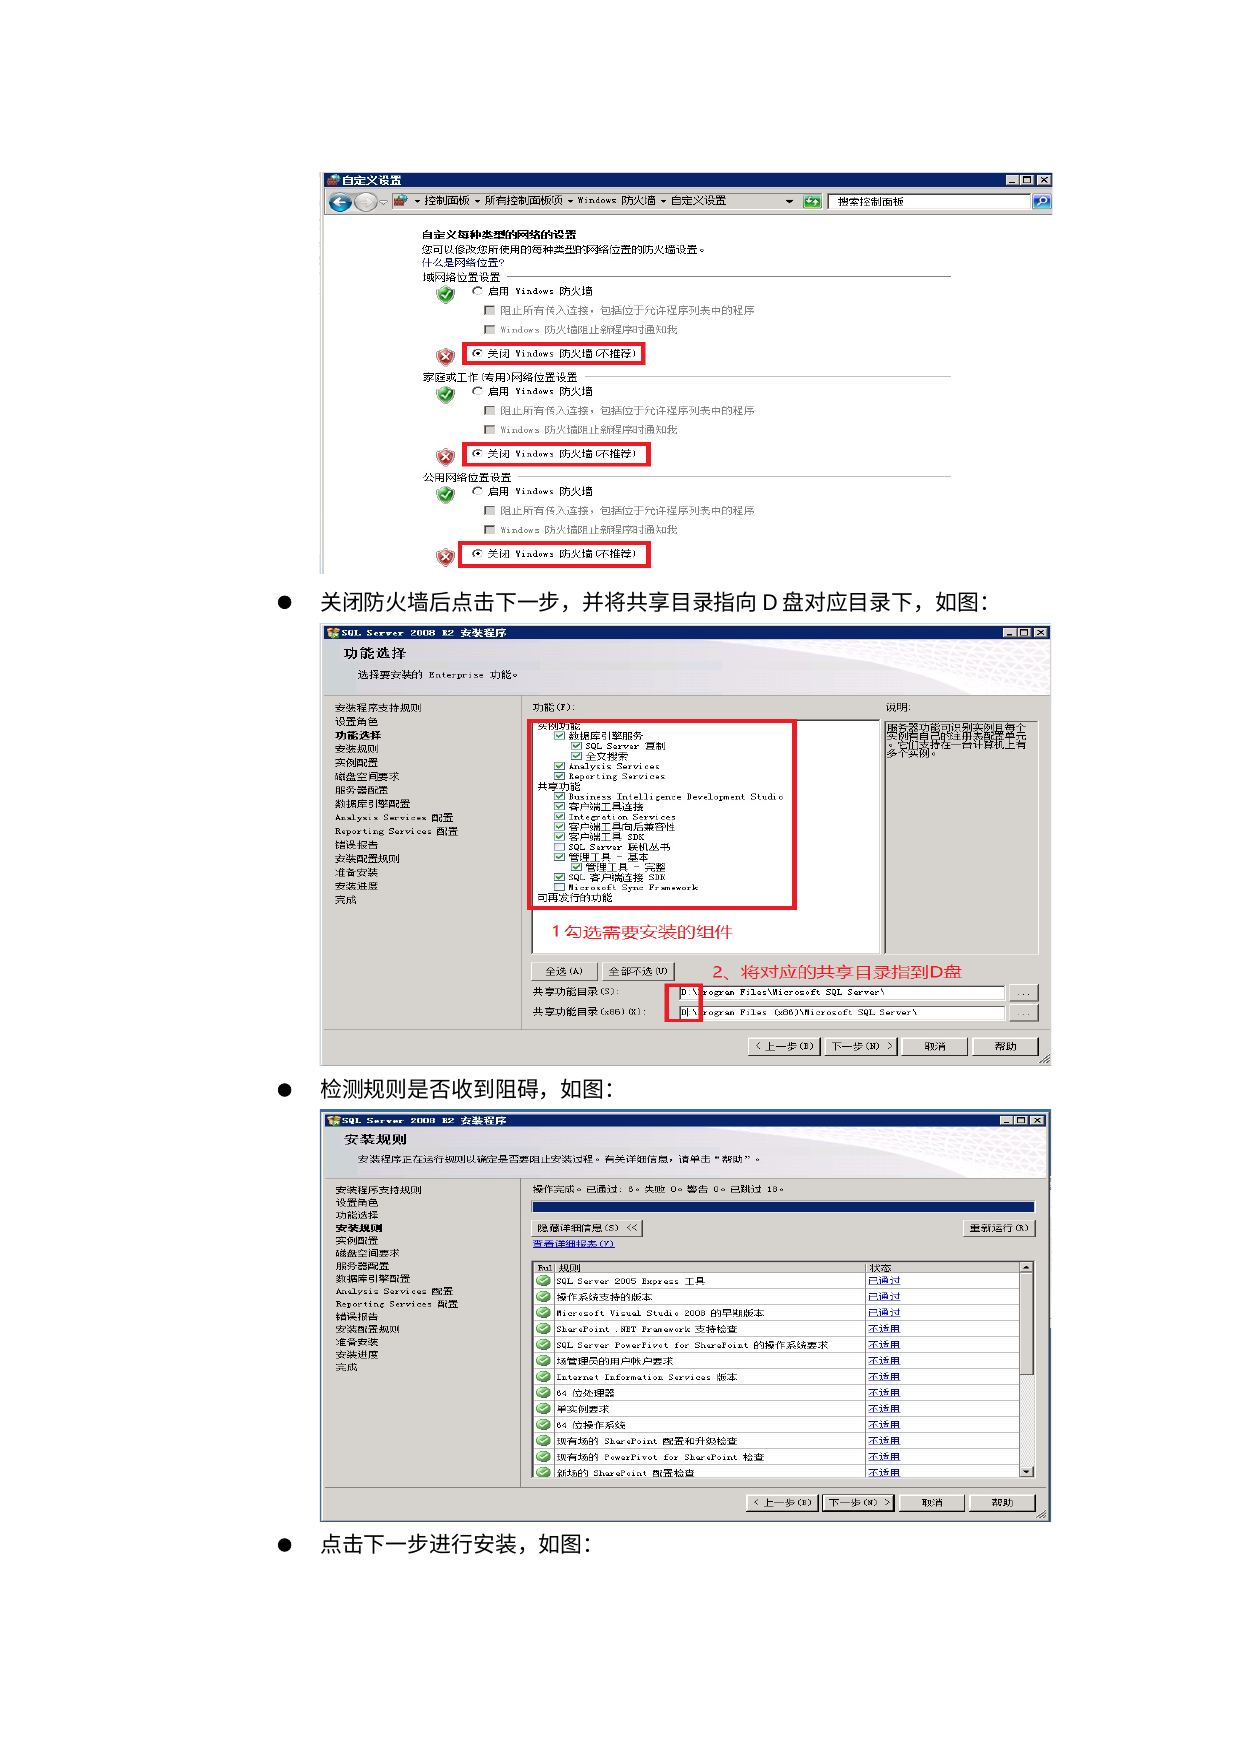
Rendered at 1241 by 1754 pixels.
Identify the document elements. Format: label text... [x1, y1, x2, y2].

picture [319, 623, 1052, 1066]
picture [319, 172, 1053, 574]
list 检测规则是否收到阻碍，如图： [276, 1072, 1053, 1104]
list 关闭防火墙后点击下一步，并将共享目录指向D盘对应目录下，如图： [276, 584, 1053, 617]
list 点击下一步进行安装，如图： [276, 1527, 1053, 1559]
picture [319, 1109, 1052, 1522]
